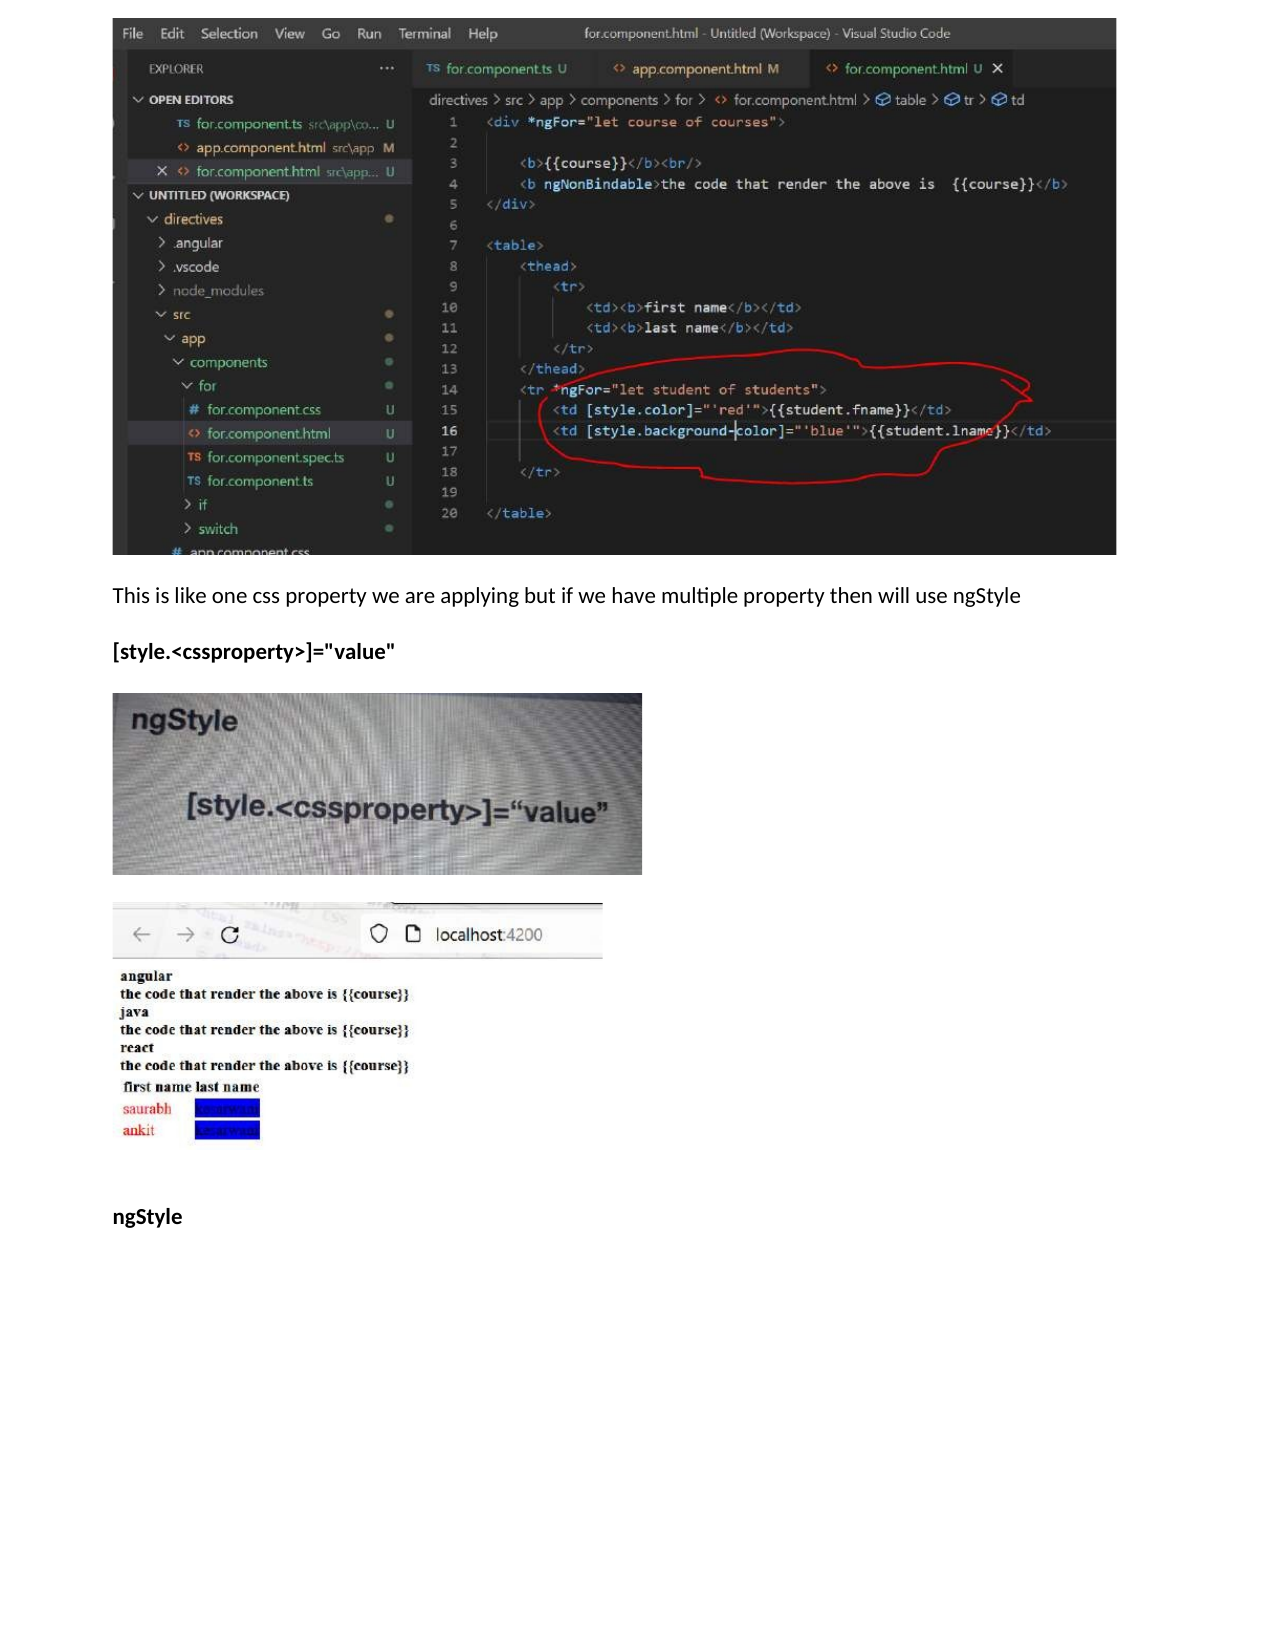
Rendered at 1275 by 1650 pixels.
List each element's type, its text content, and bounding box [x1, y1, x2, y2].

picture [112, 18, 1117, 555]
subtitle [style.<cssproperty>]="value" [112, 637, 1275, 665]
text This is like one css property we are applying but if we have multiple property then will use ngStyle [112, 581, 1275, 609]
picture [112, 902, 603, 1150]
picture [112, 693, 643, 875]
text ngStyle [112, 1202, 1275, 1230]
